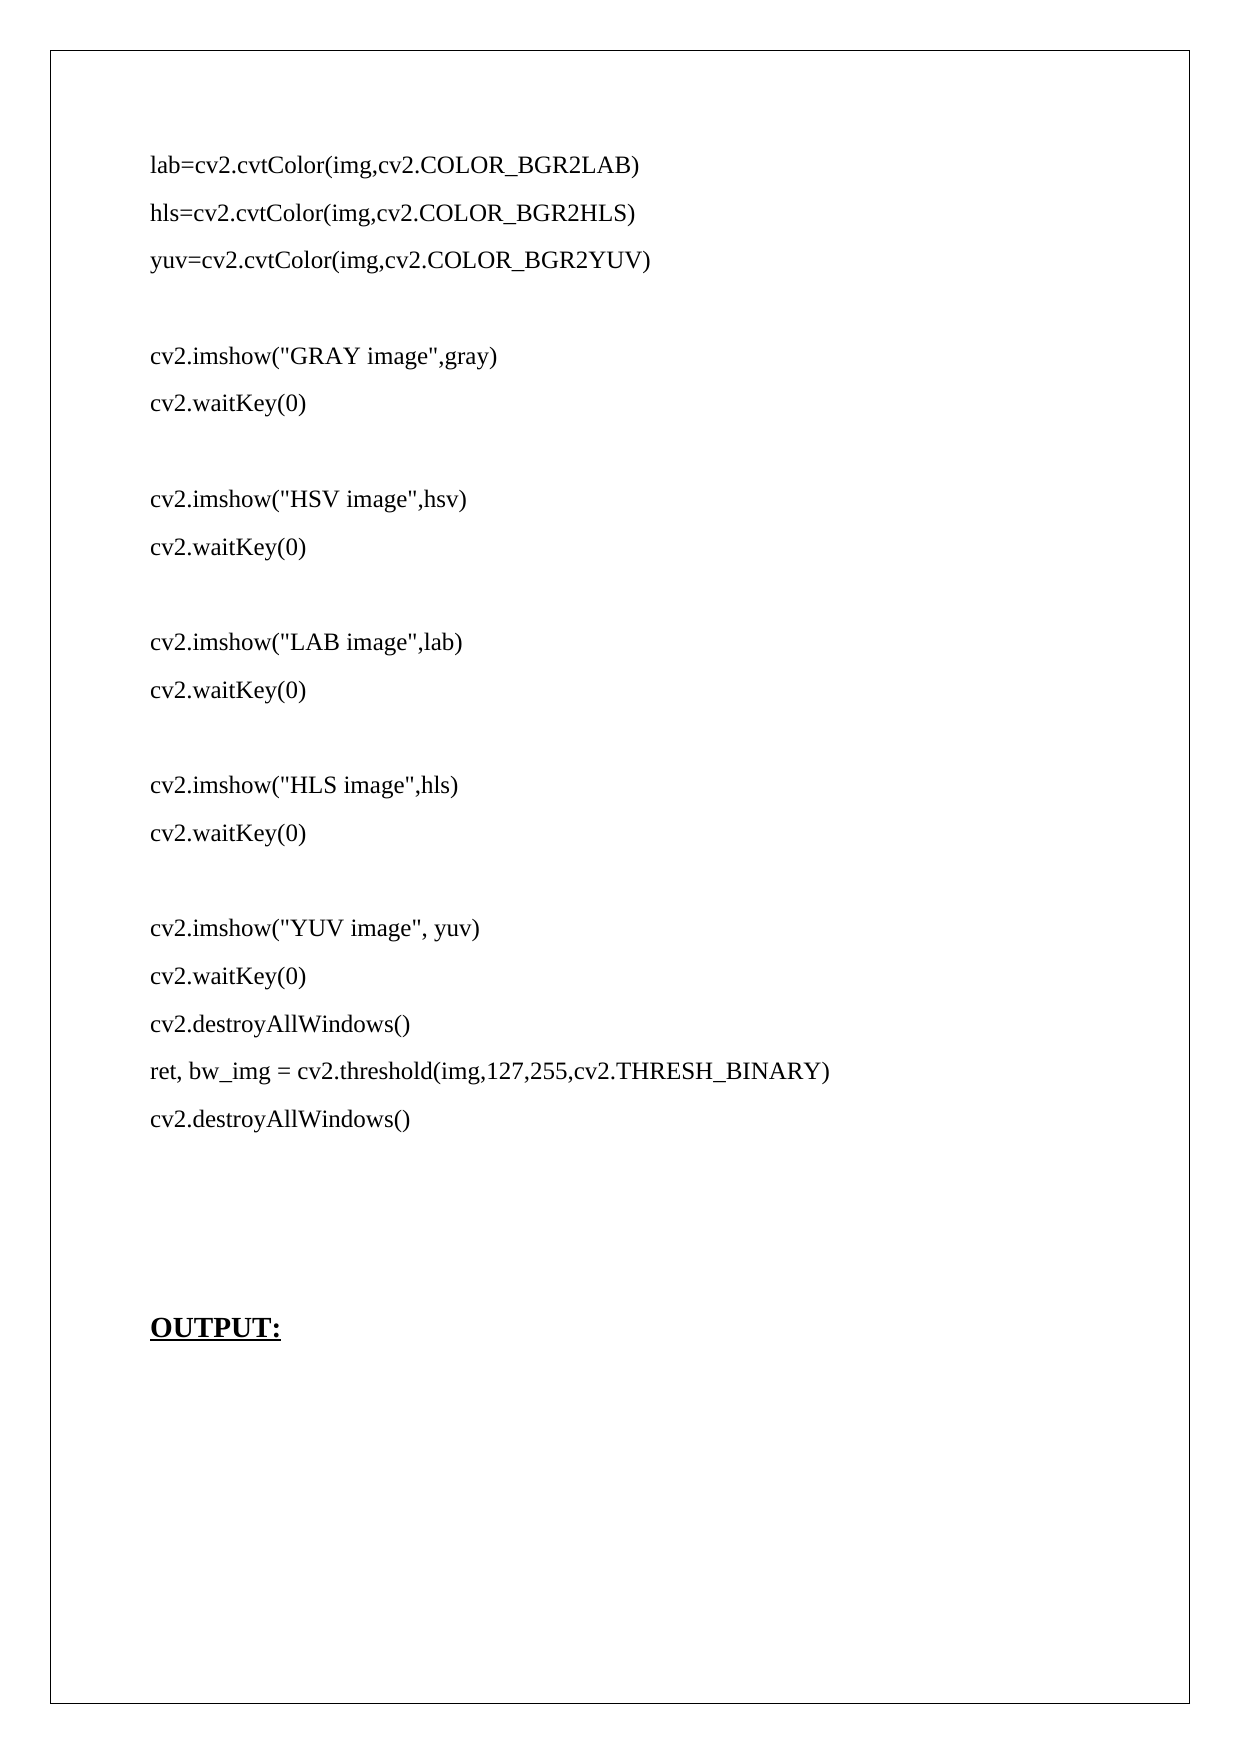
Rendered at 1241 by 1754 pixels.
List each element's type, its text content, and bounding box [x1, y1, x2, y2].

text lab=cv2.cvtColor(img,cv2.COLOR_BGR2LAB) [150, 150, 1090, 179]
text cv2.imshow("GRAY image",gray) [150, 341, 1090, 369]
text cv2.imshow("LAB image",lab) [150, 627, 1090, 656]
text cv2.waitKey(0) [150, 388, 1090, 417]
text ret, bw_img = cv2.threshold(img,127,255,cv2.THRESH_BINARY) [150, 1056, 1090, 1085]
text cv2.waitKey(0) [150, 675, 1090, 703]
text cv2.destroyAllWindows() [150, 1009, 1090, 1037]
text cv2.imshow("HSV image",hsv) [150, 484, 1090, 513]
text OUTPUT: [150, 1310, 1090, 1344]
text cv2.waitKey(0) [150, 532, 1090, 560]
text yuv=cv2.cvtColor(img,cv2.COLOR_BGR2YUV) [150, 245, 1090, 274]
text cv2.destroyAllWindows() [150, 1104, 1090, 1133]
text cv2.waitKey(0) [150, 818, 1090, 847]
text cv2.waitKey(0) [150, 961, 1090, 990]
text cv2.imshow("YUV image", yuv) [150, 913, 1090, 942]
text cv2.imshow("HLS image",hls) [150, 770, 1090, 799]
text hls=cv2.cvtColor(img,cv2.COLOR_BGR2HLS) [150, 198, 1090, 226]
